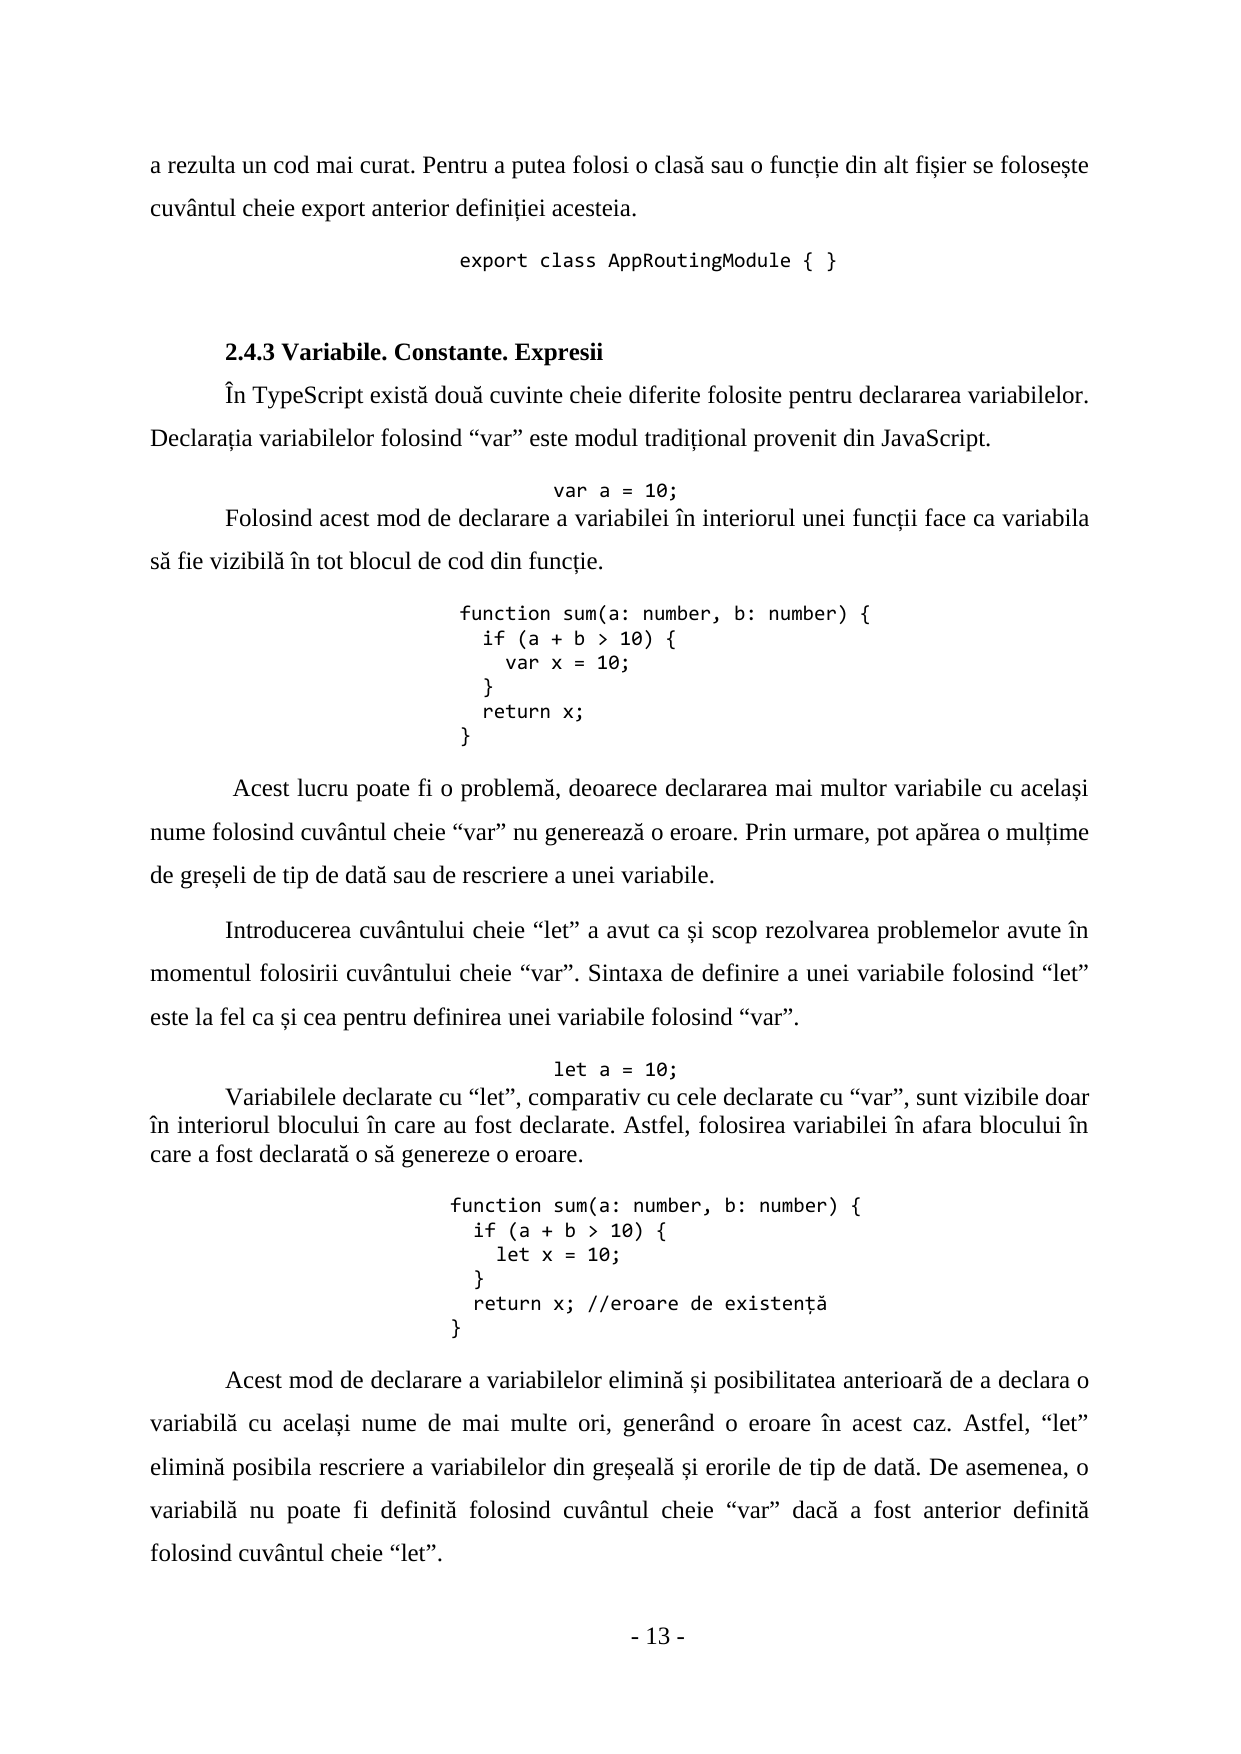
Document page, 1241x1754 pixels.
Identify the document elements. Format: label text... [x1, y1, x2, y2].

text } [459, 723, 1090, 748]
text let x = 10; [450, 1242, 1090, 1267]
text if (a + b > 10) { [459, 626, 1090, 650]
text var a = 10; [553, 478, 1090, 503]
text Acest mod de declarare a variabilelor elimină și posibilitatea anterioară de a declara o variabilă cu același nume de mai multe ori, generând o eroare în acest caz. Astfel, “let” elimină posibila rescriere a variabilelor din greșeală și erorile de tip de dată. De asemenea, o variabilă nu poate fi definită folosind cuvântul cheie “var” dacă a fost anterior definită folosind cuvântul cheie “let”. [150, 1365, 1090, 1567]
text return x; //eroare de existență [450, 1291, 1090, 1315]
text Acest lucru poate fi o problemă, deoarece declararea mai multor variabile cu același nume folosind cuvântul cheie “var” nu generează o eroare. Prin urmare, pot apărea o mulțime de greșeli de tip de dată sau de rescriere a unei variabile. [150, 845, 1090, 888]
text } [459, 675, 1090, 699]
text Folosind acest mod de declarare a variabilei în interiorul unei funcții face ca variabila să fie vizibilă în tot blocul de cod din funcție. [150, 503, 1090, 575]
subtitle 2.4.3 Variabile. Constante. Expresii [150, 337, 1090, 365]
text var x = 10; [459, 650, 1090, 675]
text În TypeScript există două cuvinte cheie diferite folosite pentru declararea variabilelor. Declarația variabilelor folosind “var” este modul tradițional provenit din JavaScript. [150, 380, 1090, 452]
text return x; [459, 699, 1090, 723]
text function sum(a: number, b: number) { [459, 602, 1090, 626]
text } [450, 1267, 1090, 1291]
text } [450, 1315, 1090, 1340]
text Variabilele declarate cu “let”, comparativ cu cele declarate cu “var”, sunt vizibile doar în interiorul blocului în care au fost declarate. Astfel, folosirea variabilei în afara blocului în care a fost declarată o să genereze o eroare. [150, 1082, 1090, 1168]
text let a = 10; [553, 1057, 1090, 1082]
text Introducerea cuvântului cheie “let” a avut ca și scop rezolvarea problemelor avute în momentul folosirii cuvântului cheie “var”. Sintaxa de definire a unei variabile folosind “let” este la fel ca și cea pentru definirea unei variabile folosind “var”. [150, 987, 1090, 1030]
text Acest lucru poate fi o problemă, deoarece declararea mai multor variabile cu același nume folosind cuvântul cheie “var” nu generează o eroare. Prin urmare, pot apărea o mulțime de greșeli de tip de dată sau de rescriere a unei variabile. [150, 773, 1090, 817]
text function sum(a: number, b: number) { [450, 1193, 1090, 1218]
text export class AppRoutingModule { } [459, 249, 1090, 273]
text if (a + b > 10) { [450, 1218, 1090, 1242]
text Introducerea cuvântului cheie “let” a avut ca și scop rezolvarea problemelor avute în momentul folosirii cuvântului cheie “var”. Sintaxa de definire a unei variabile folosind “let” este la fel ca și cea pentru definirea unei variabile folosind “var”. [150, 915, 1090, 959]
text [150, 150, 1090, 222]
